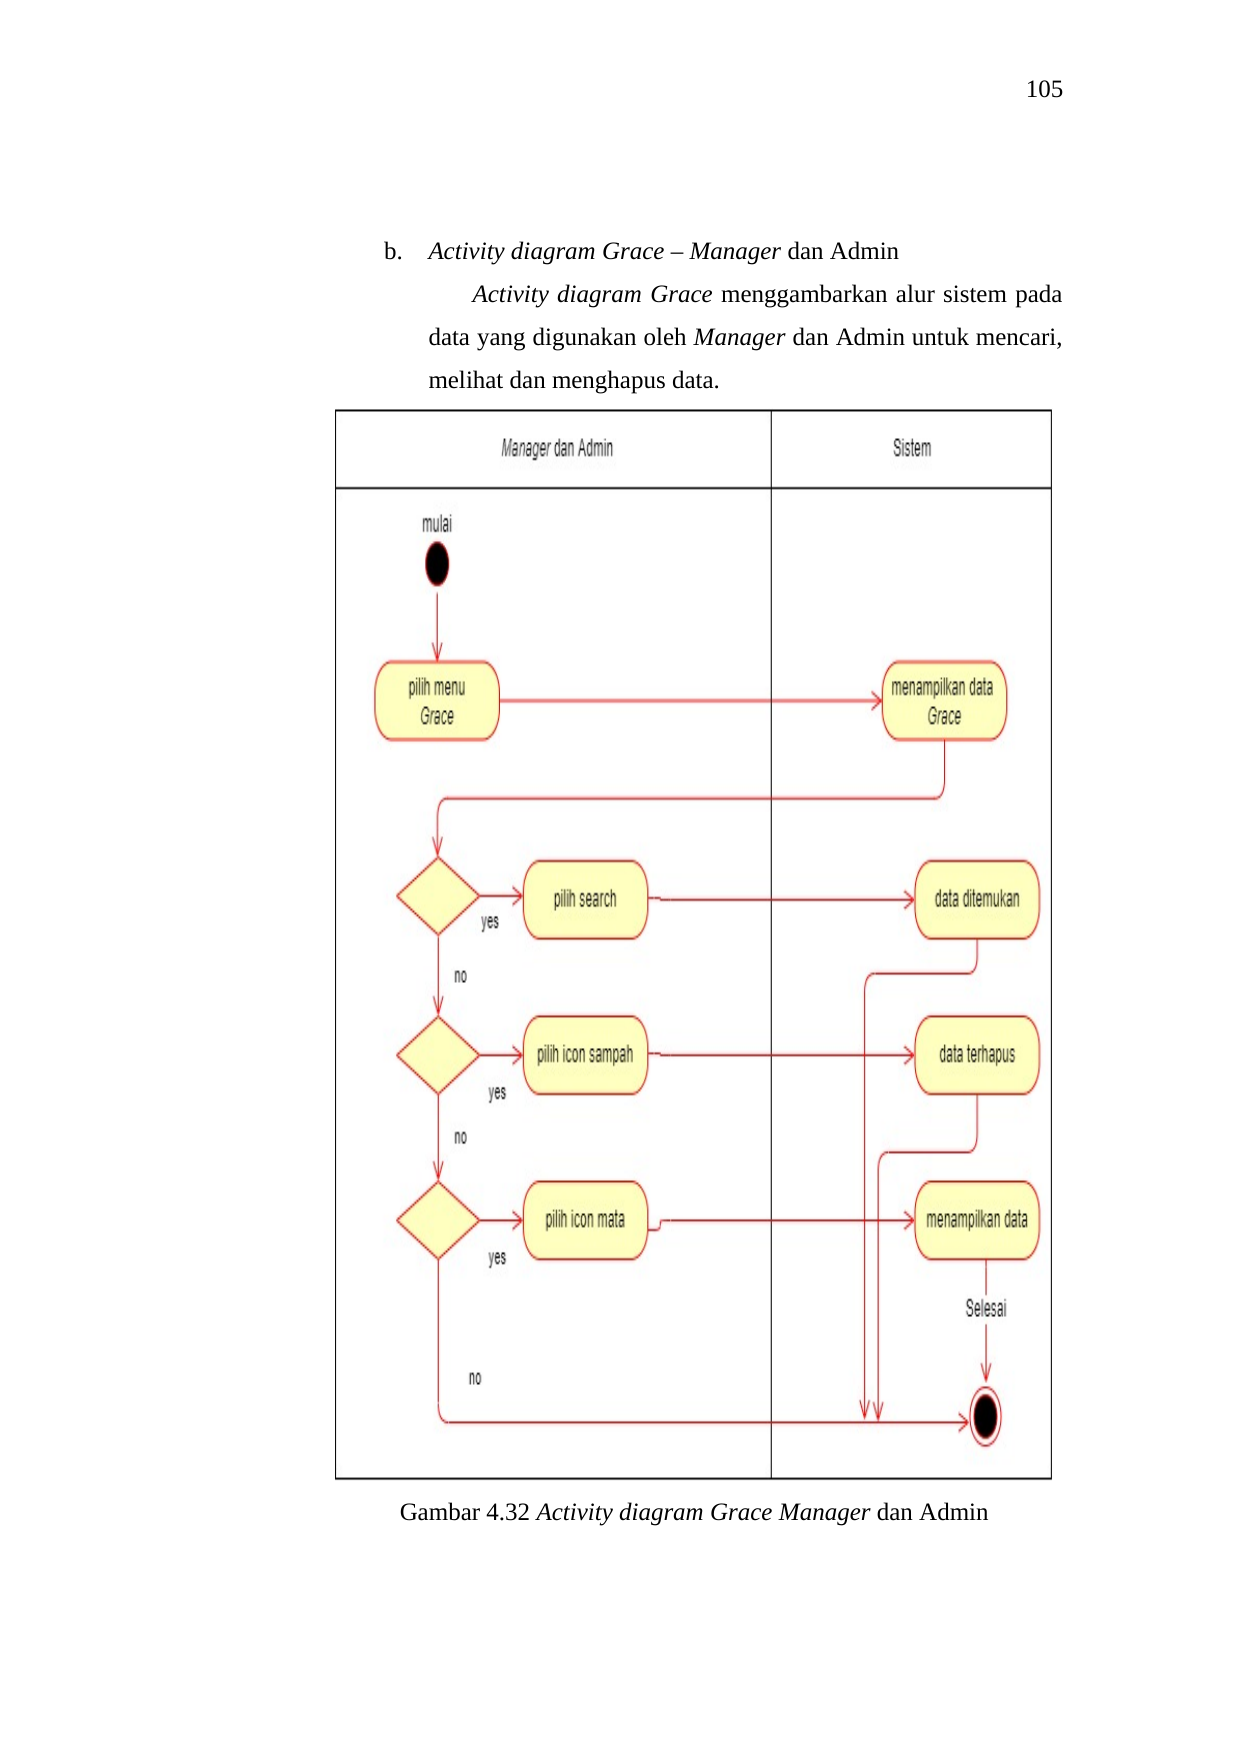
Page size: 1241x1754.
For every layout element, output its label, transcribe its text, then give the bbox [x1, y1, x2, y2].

text Gambar 4.32 Activity diagram Grace Manager dan Admin [281, 1497, 1063, 1525]
text Activity diagram Grace menggambarkan alur sistem pada data yang digunakan oleh Manager dan Admin untuk mencari, melihat dan menghapus data. [428, 279, 1063, 394]
list Activity diagram Grace – Manager dan Admin [384, 236, 1063, 265]
picture [334, 408, 1054, 1484]
